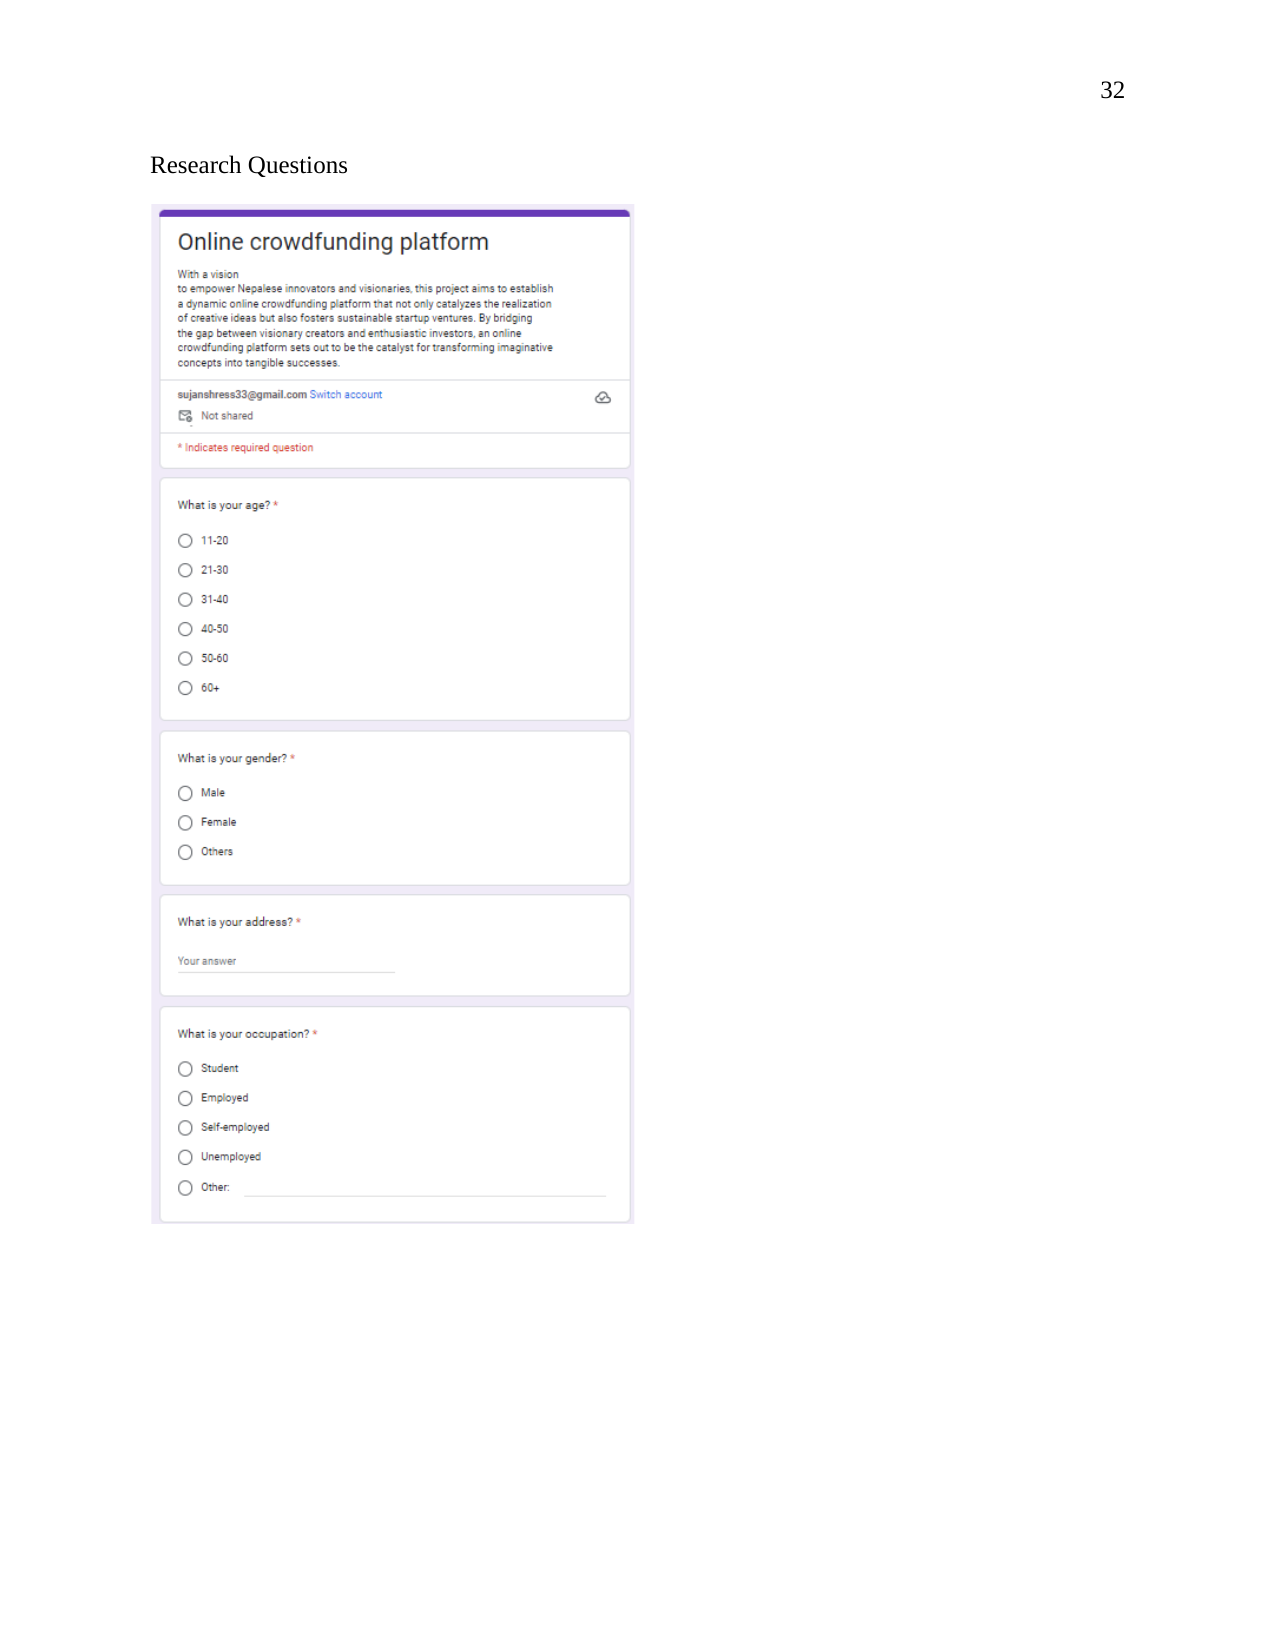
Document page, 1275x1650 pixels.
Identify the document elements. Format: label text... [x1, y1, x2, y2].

text Research Questions [150, 150, 1125, 179]
picture [150, 204, 634, 1219]
